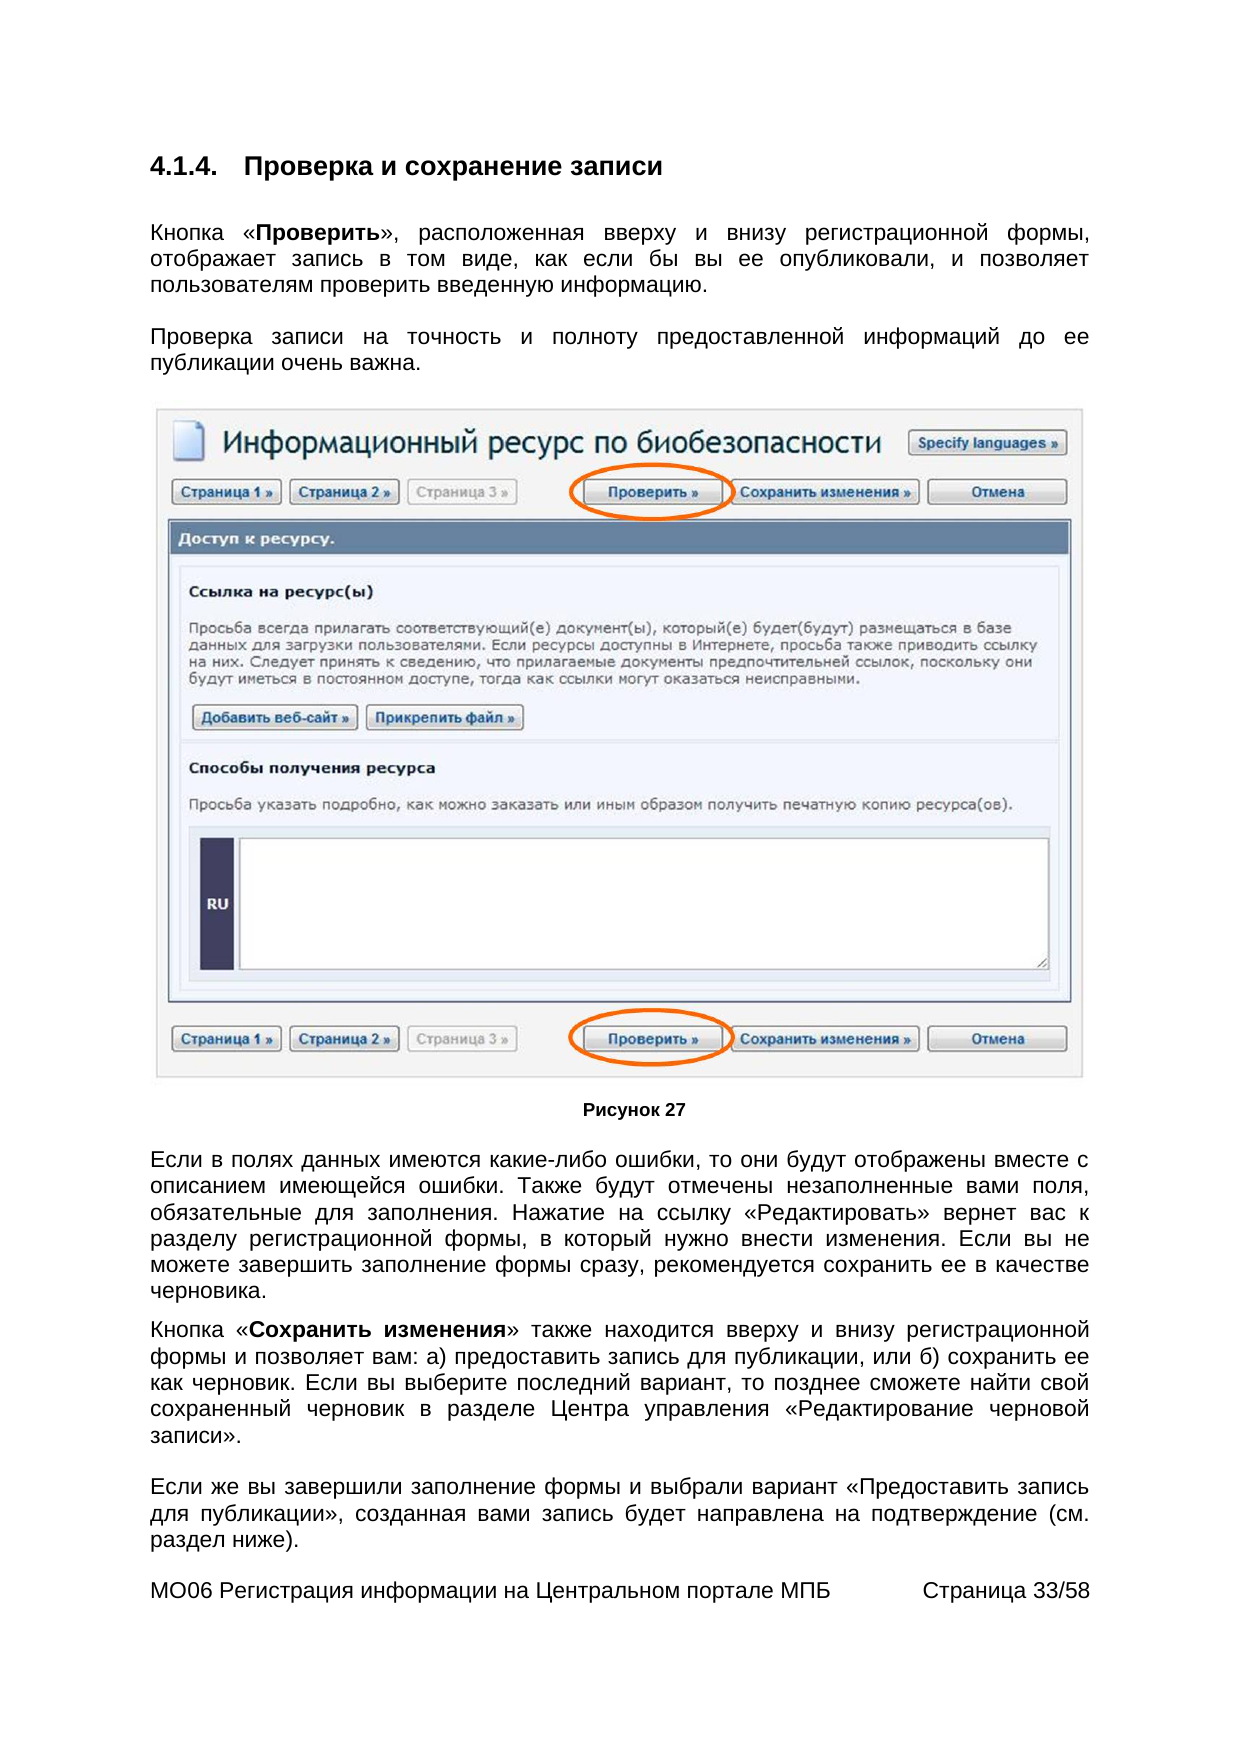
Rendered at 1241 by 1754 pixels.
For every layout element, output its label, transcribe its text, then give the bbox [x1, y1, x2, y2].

picture [150, 400, 1091, 1087]
text Кнопка «Сохранить изменения» также находится вверху и внизу регистрационной формы и позволяет вам: а) предоставить запись для публикации, или б) сохранить ее как черновик. Если вы выберите последний вариант, то позднее сможете найти свой сохраненный черновик в разделе Центра управления «Редактирование черновой записи». [150, 1316, 1090, 1448]
text Проверка записи на точность и полноту предоставленной информаций до ее публикации очень важна. [150, 323, 1090, 376]
subtitle Проверка и сохранение записи [150, 150, 1090, 181]
text Если же вы завершили заполнение формы и выбрали вариант «Предоставить запись для публикации», созданная вами запись будет направлена на подтверждение (см. раздел ниже). [150, 1473, 1090, 1552]
text Рисунок 27 [178, 1099, 1090, 1121]
text Кнопка «Проверить», расположенная вверху и внизу регистрационной формы, отображает запись в том виде, как если бы вы ее опубликовали, и позволяет пользователям проверить введенную информацию. [150, 219, 1090, 298]
text Если в полях данных имеются какие-либо ошибки, то они будут отображены вместе с описанием имеющейся ошибки. Также будут отмечены незаполненные вами поля, обязательные для заполнения. Нажатие на ссылку «Редактировать» вернет вас к разделу регистрационной формы, в который нужно внести изменения. Если вы не можете завершить заполнение формы сразу, рекомендуется сохранить ее в качестве черновика. [150, 1146, 1090, 1304]
